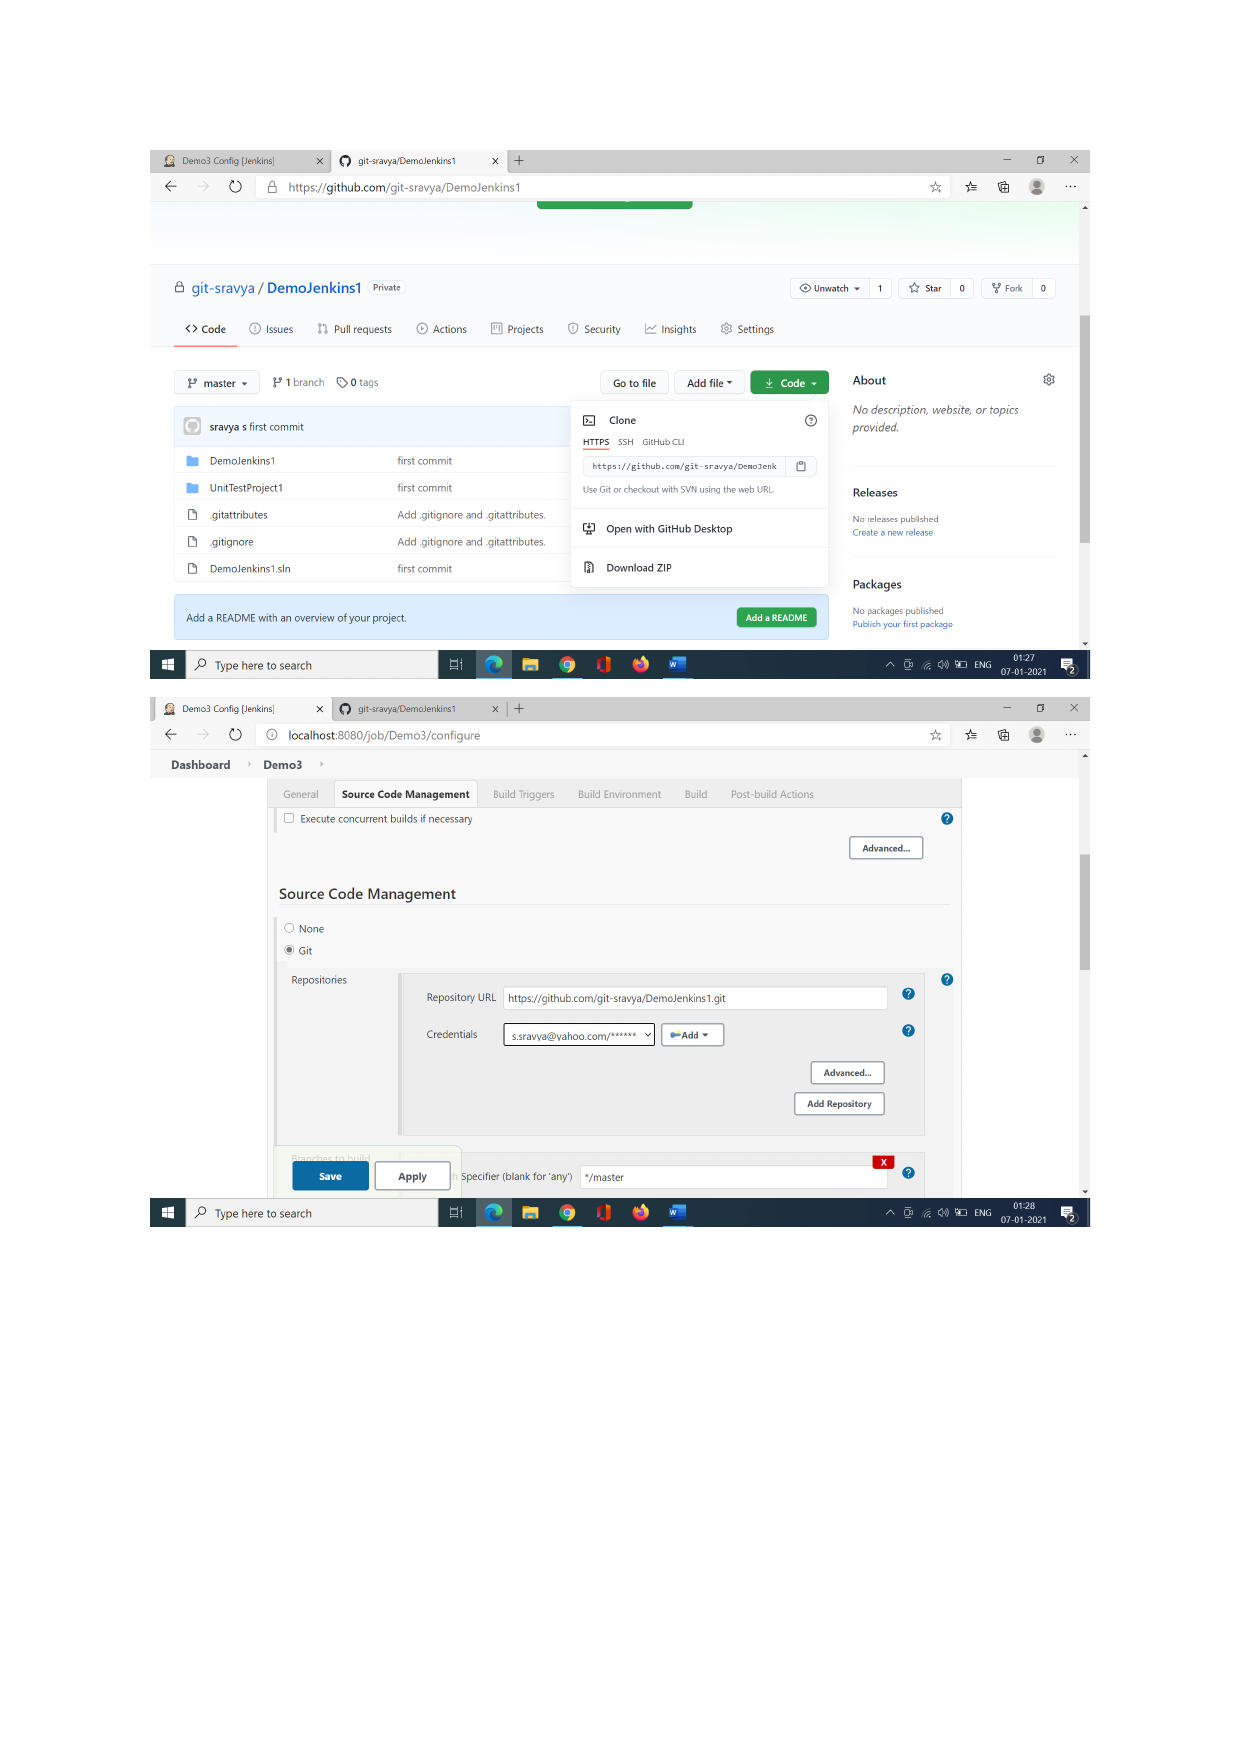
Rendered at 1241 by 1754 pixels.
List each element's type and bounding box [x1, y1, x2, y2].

picture [150, 150, 1091, 679]
picture [150, 697, 1091, 1227]
